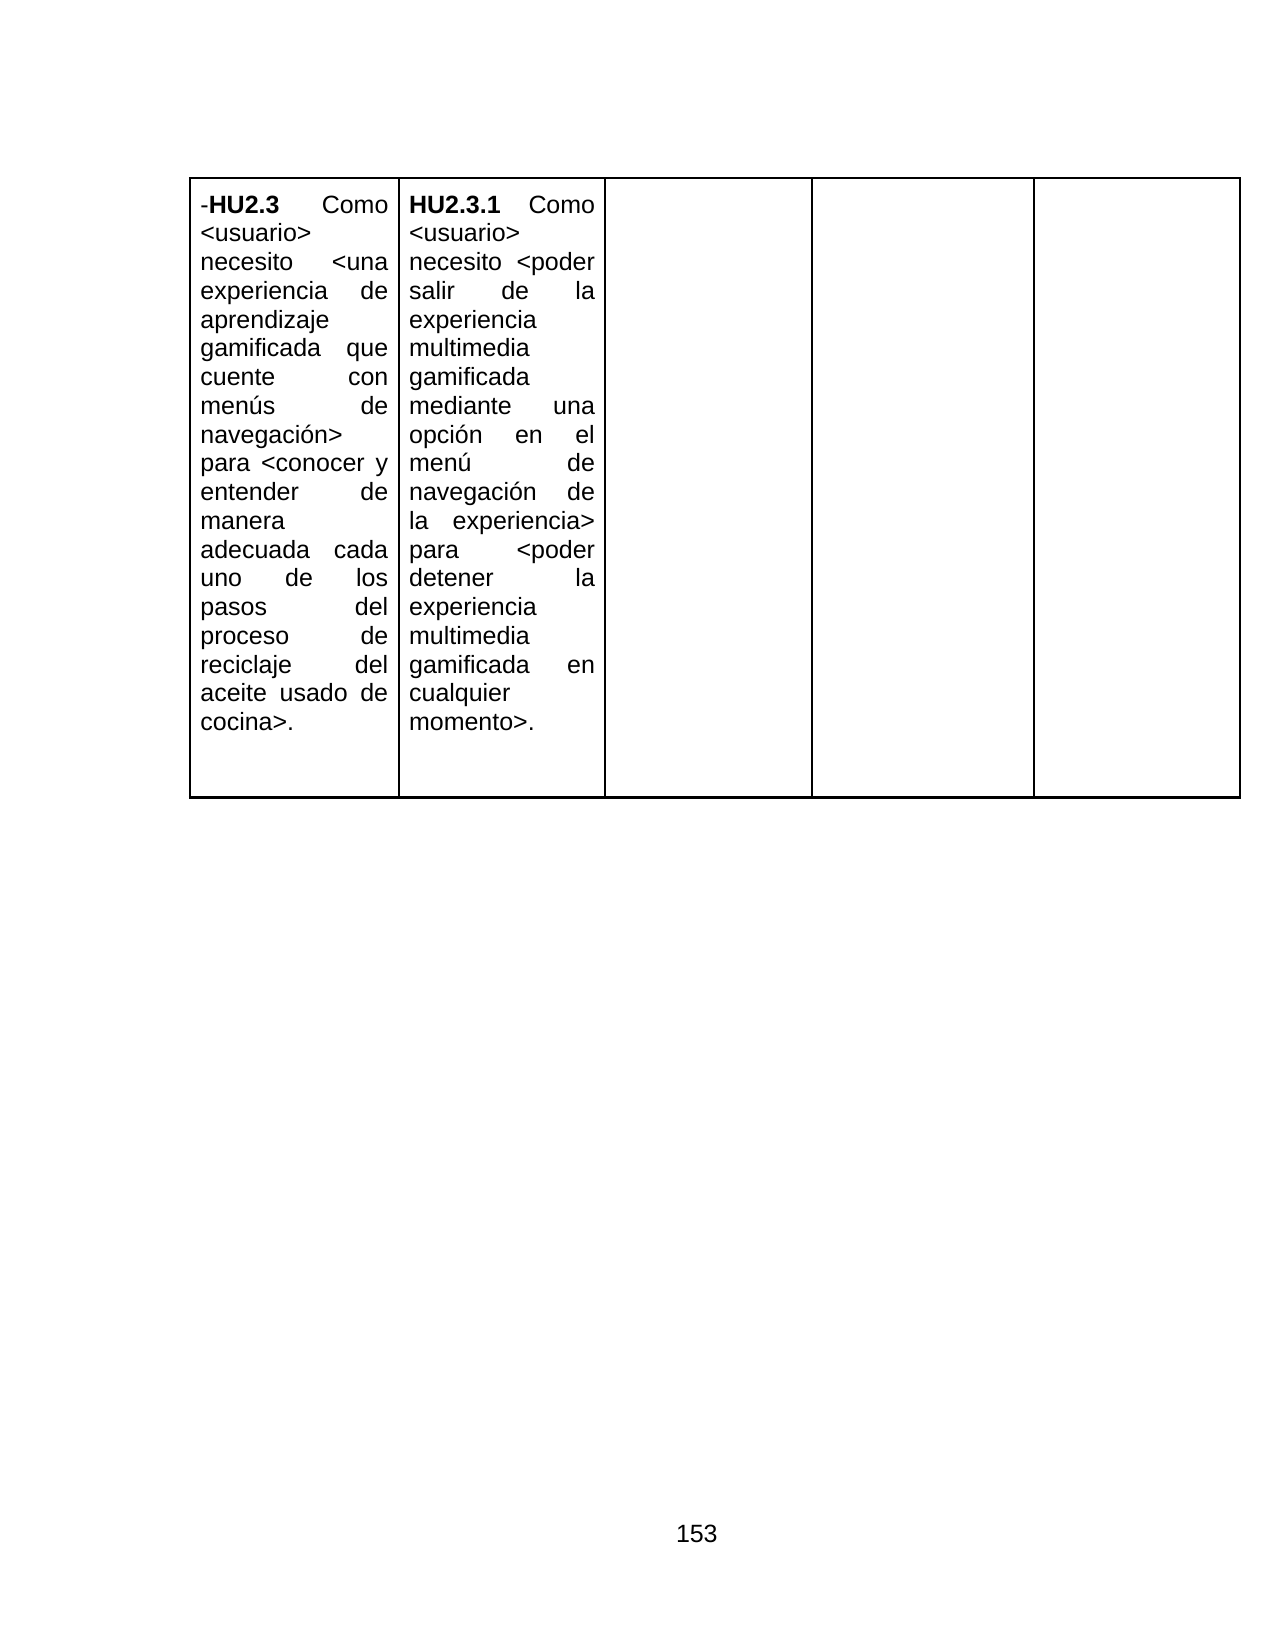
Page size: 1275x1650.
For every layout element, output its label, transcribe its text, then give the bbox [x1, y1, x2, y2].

table_cell [606, 179, 811, 796]
table_cell -HU2.3 Como <usuario> necesito <una experiencia de aprendizaje gamificada que cuente con menús de navegación> para <conocer y entender de manera adecuada cada uno de los pasos del proceso de reciclaje del aceite usado de cocina>. [191, 179, 398, 796]
table_cell [813, 179, 1033, 796]
table_cell [1035, 179, 1239, 796]
table_cell HU2.3.1 Como <usuario> necesito <poder salir de la experiencia multimedia gamificada mediante una opción en el menú de navegación de la experiencia> para <poder detener la experiencia multimedia gamificada en cualquier momento>. [400, 179, 604, 796]
